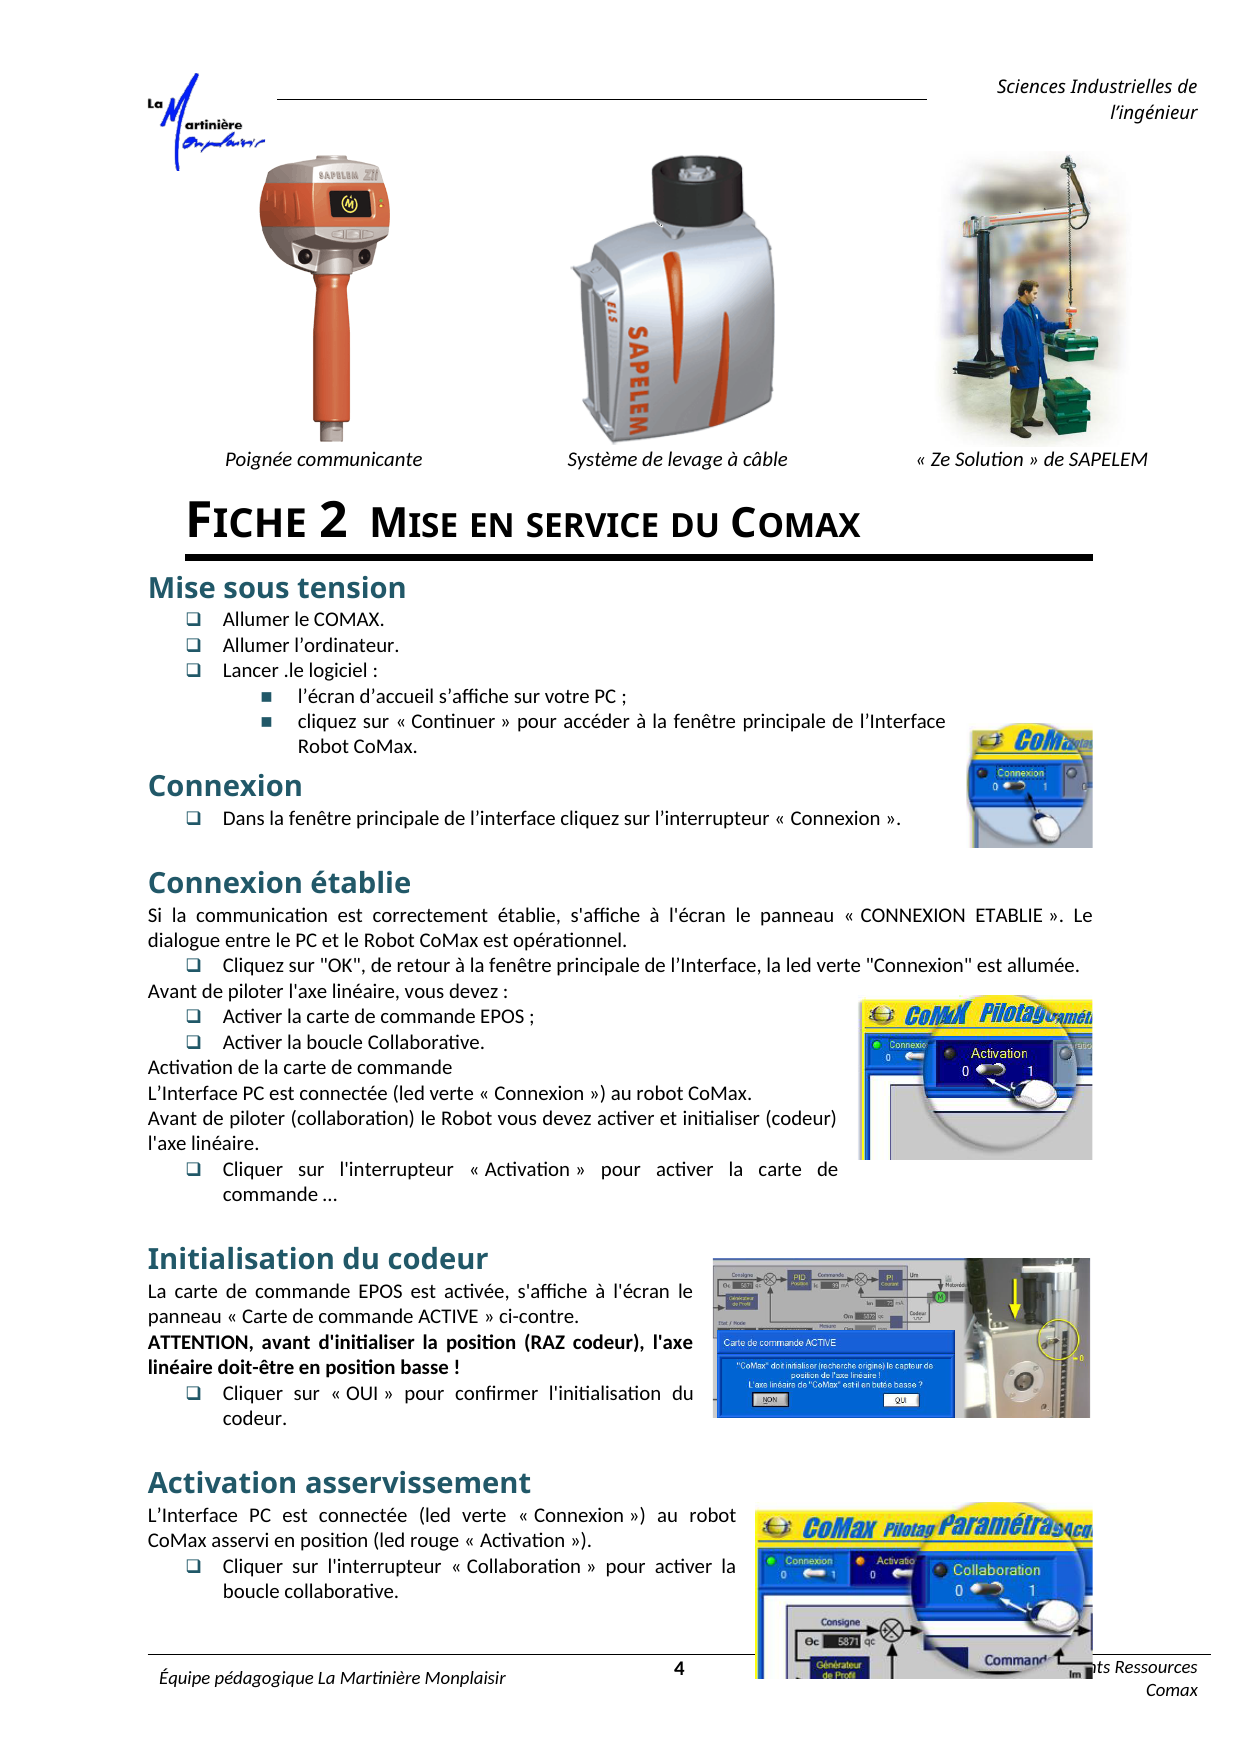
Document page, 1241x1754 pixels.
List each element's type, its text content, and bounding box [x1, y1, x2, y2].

list Lancer .le logiciel : [185, 657, 1093, 683]
text Avant de piloter l'axe linéaire, vous devez : [148, 978, 1093, 1003]
list Activer la carte de commande EPOS ; [185, 1003, 857, 1029]
text ATTENTION, avant d'initialiser la position (RAZ codeur), l'axe linéaire doit-être en position basse ! [148, 1329, 712, 1380]
table_header Poignée communicante [148, 151, 502, 472]
text La carte de commande EPOS est activée, s'affiche à l'écran le panneau « Carte de commande ACTIVE » ci-contre. [148, 1278, 712, 1329]
subtitle Mise en service du Comax [185, 484, 1093, 554]
list Cliquer sur « OUI » pour confirmer l'initialisation du codeur. [185, 1380, 1093, 1431]
list Allumer le COMAX. [185, 607, 1093, 632]
subtitle Activation asservissement [148, 1462, 1093, 1502]
subtitle Connexion établie [148, 862, 1093, 902]
text Avant de piloter (collaboration) le Robot vous devez activer et initialiser (codeur) l'axe linéaire. [148, 1105, 857, 1156]
text Si la communication est correctement établie, s'affiche à l'écran le panneau « CONNEXION ETABLIE ». Le dialogue entre le PC et le Robot CoMax est opérationnel. [148, 902, 1093, 953]
list Cliquer sur l'interrupteur « Collaboration » pour activer la boucle collaborative. [185, 1553, 755, 1604]
list Activer la boucle Collaborative. [185, 1029, 857, 1054]
text L’Interface PC est connectée (led verte « Connexion ») au robot CoMax asservi en position (led rouge « Activation »). [148, 1502, 755, 1553]
picture [570, 151, 787, 447]
subtitle Mise sous tension [148, 567, 1093, 607]
picture [147, 73, 392, 447]
picture [932, 151, 1133, 447]
subtitle Connexion [148, 765, 966, 805]
list Cliquez sur "OK", de retour à la fenêtre principale de l’Interface, la led verte "Connexion" est allumée. [185, 953, 1093, 978]
list l’écran d’accueil s’affiche sur votre PC ; [260, 683, 1093, 708]
text Activation de la carte de commande [148, 1054, 857, 1080]
subtitle Initialisation du codeur [148, 1238, 1093, 1278]
table_header Système de levage à câble [502, 151, 856, 472]
list Cliquer sur l'interrupteur « Activation » pour activer la carte de commande … [185, 1156, 1093, 1207]
list Allumer l’ordinateur. [185, 632, 1093, 657]
list Dans la fenêtre principale de l’interface cliquez sur l’interrupteur « Connexion ». [185, 805, 966, 831]
text L’Interface PC est connectée (led verte « Connexion ») au robot CoMax. [148, 1080, 857, 1105]
list cliquez sur « Continuer » pour accéder à la fenêtre principale de l’Interface Robot CoMax. [260, 708, 1093, 759]
table_header « Ze Solution » de SAPELEM [856, 151, 1209, 472]
